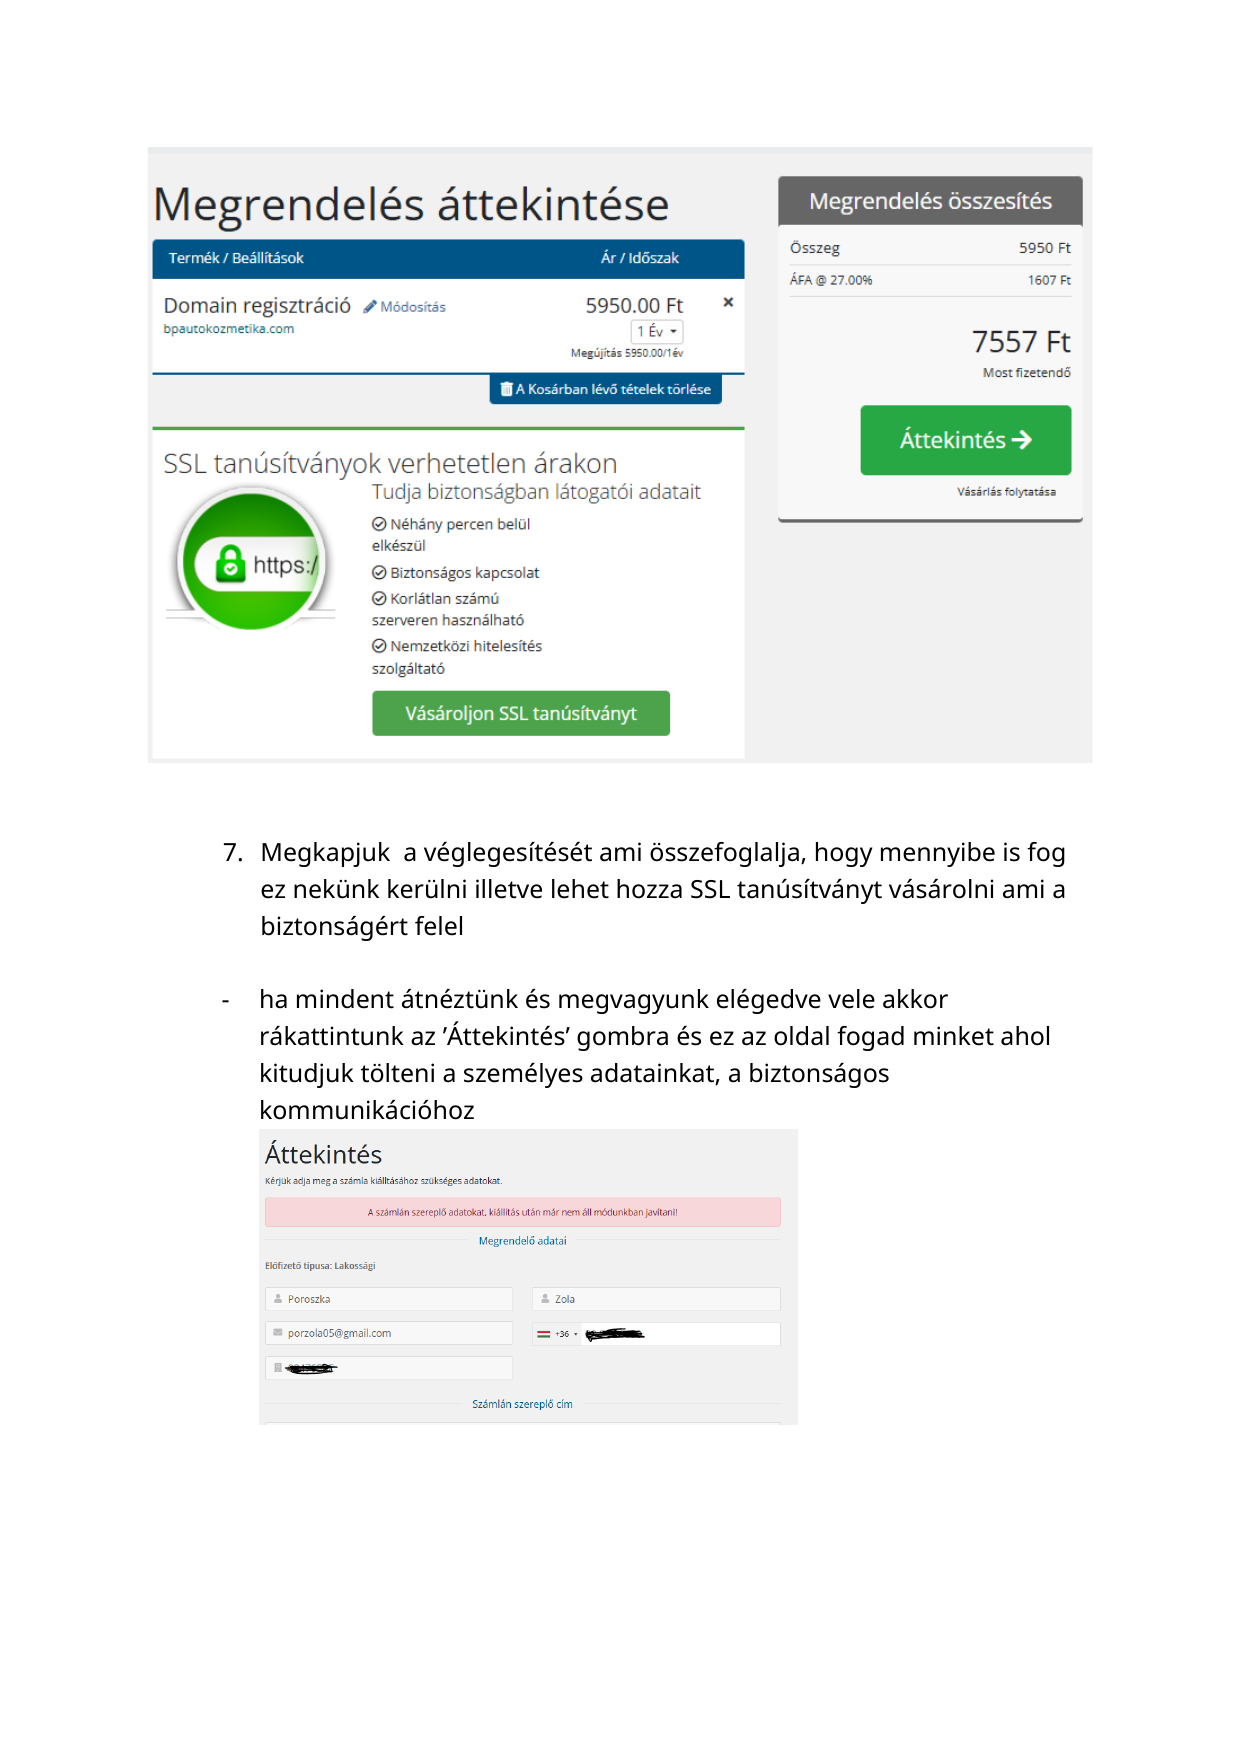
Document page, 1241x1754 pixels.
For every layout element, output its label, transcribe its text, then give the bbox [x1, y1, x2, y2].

picture [147, 147, 1093, 763]
list Megkapjuk a véglegesítését ami összefoglalja, hogy mennyibe is fog ez nekünk kerülni illetve lehet hozza SSL tanúsítványt vásárolni ami a biztonságért felel [223, 835, 1093, 942]
picture [258, 1129, 798, 1425]
list ha mindent átnéztünk és megvagyunk elégedve vele akkor rákattintunk az ’Áttekintés’ gombra és ez az oldal fogad minket ahol kitudjuk tölteni a személyes adatainkat, a biztonságos kommunikációhoz [221, 982, 1093, 1126]
